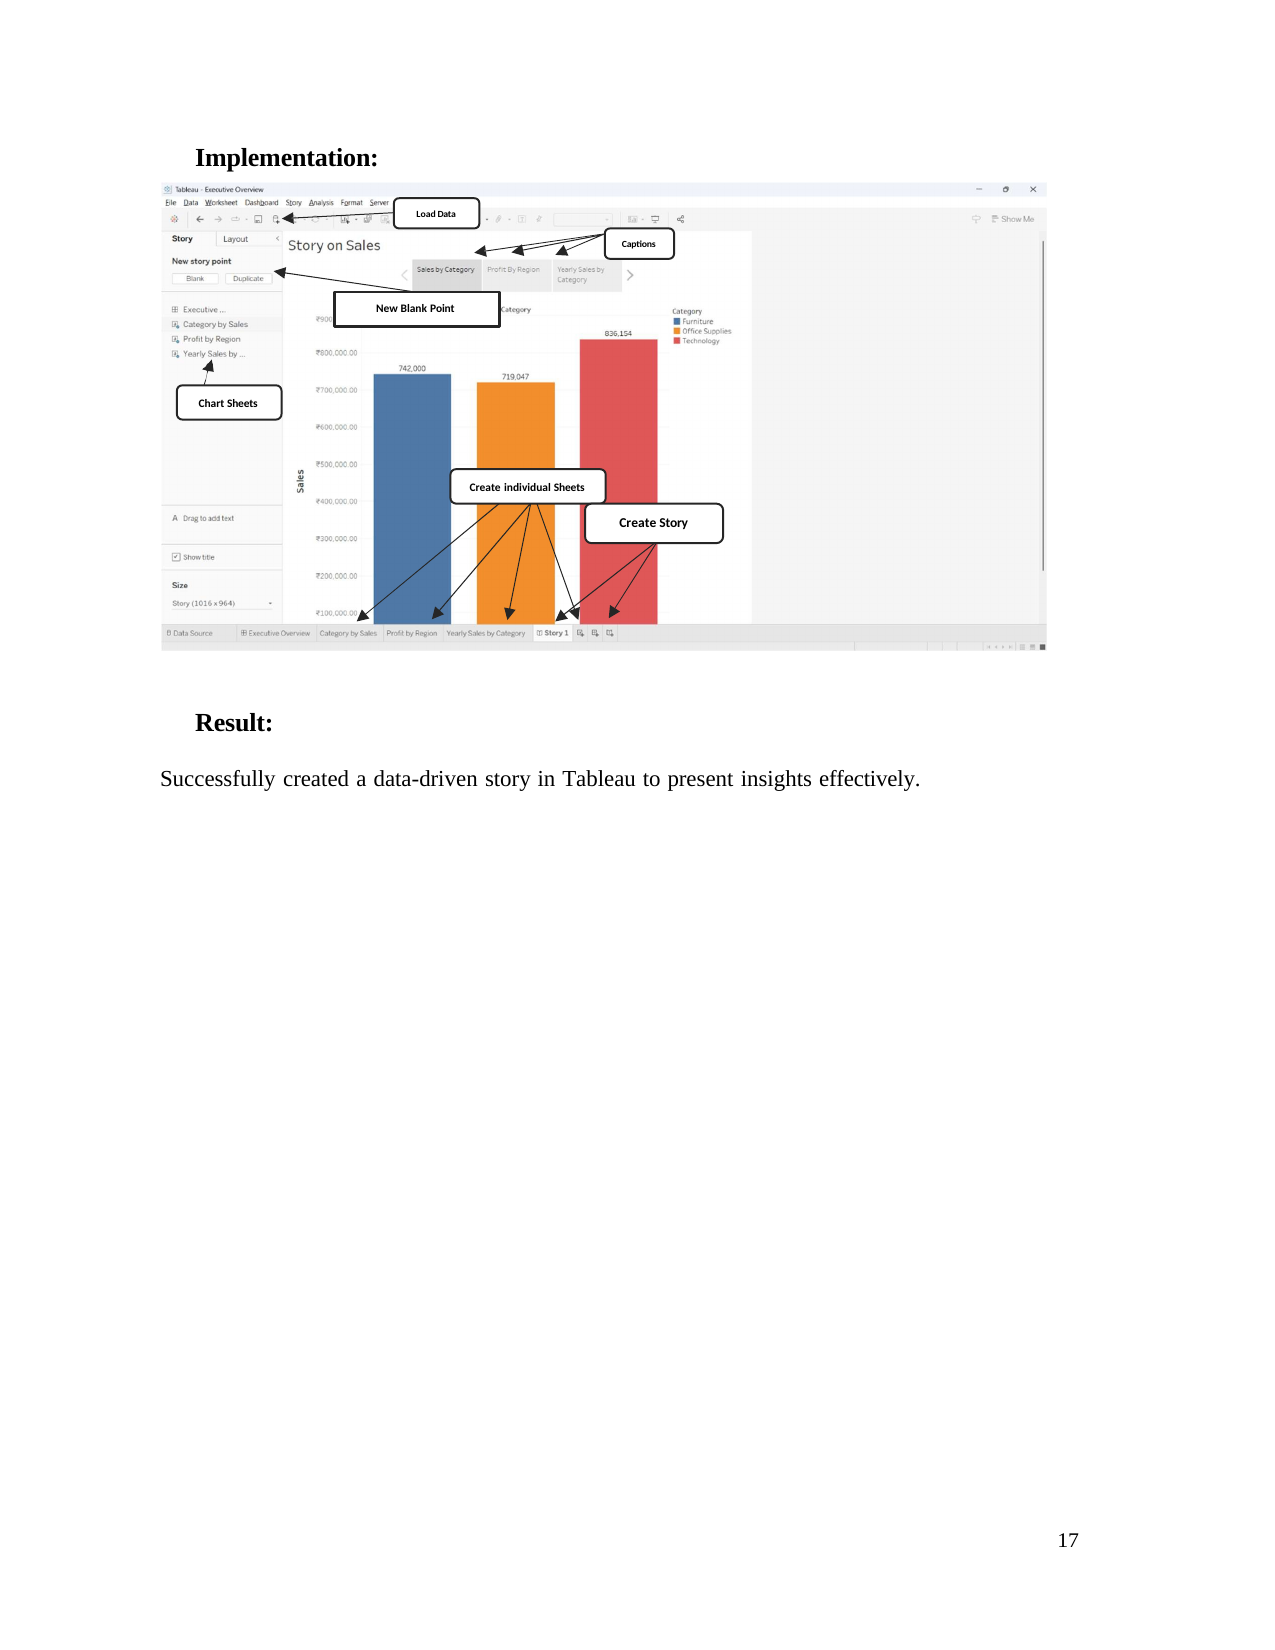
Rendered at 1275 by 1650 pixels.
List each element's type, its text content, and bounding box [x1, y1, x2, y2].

text Successfully created a data-driven story in Tableau to present insights effectively. [160, 765, 1200, 792]
picture [161, 182, 1047, 651]
subtitle Result: [195, 707, 1200, 737]
